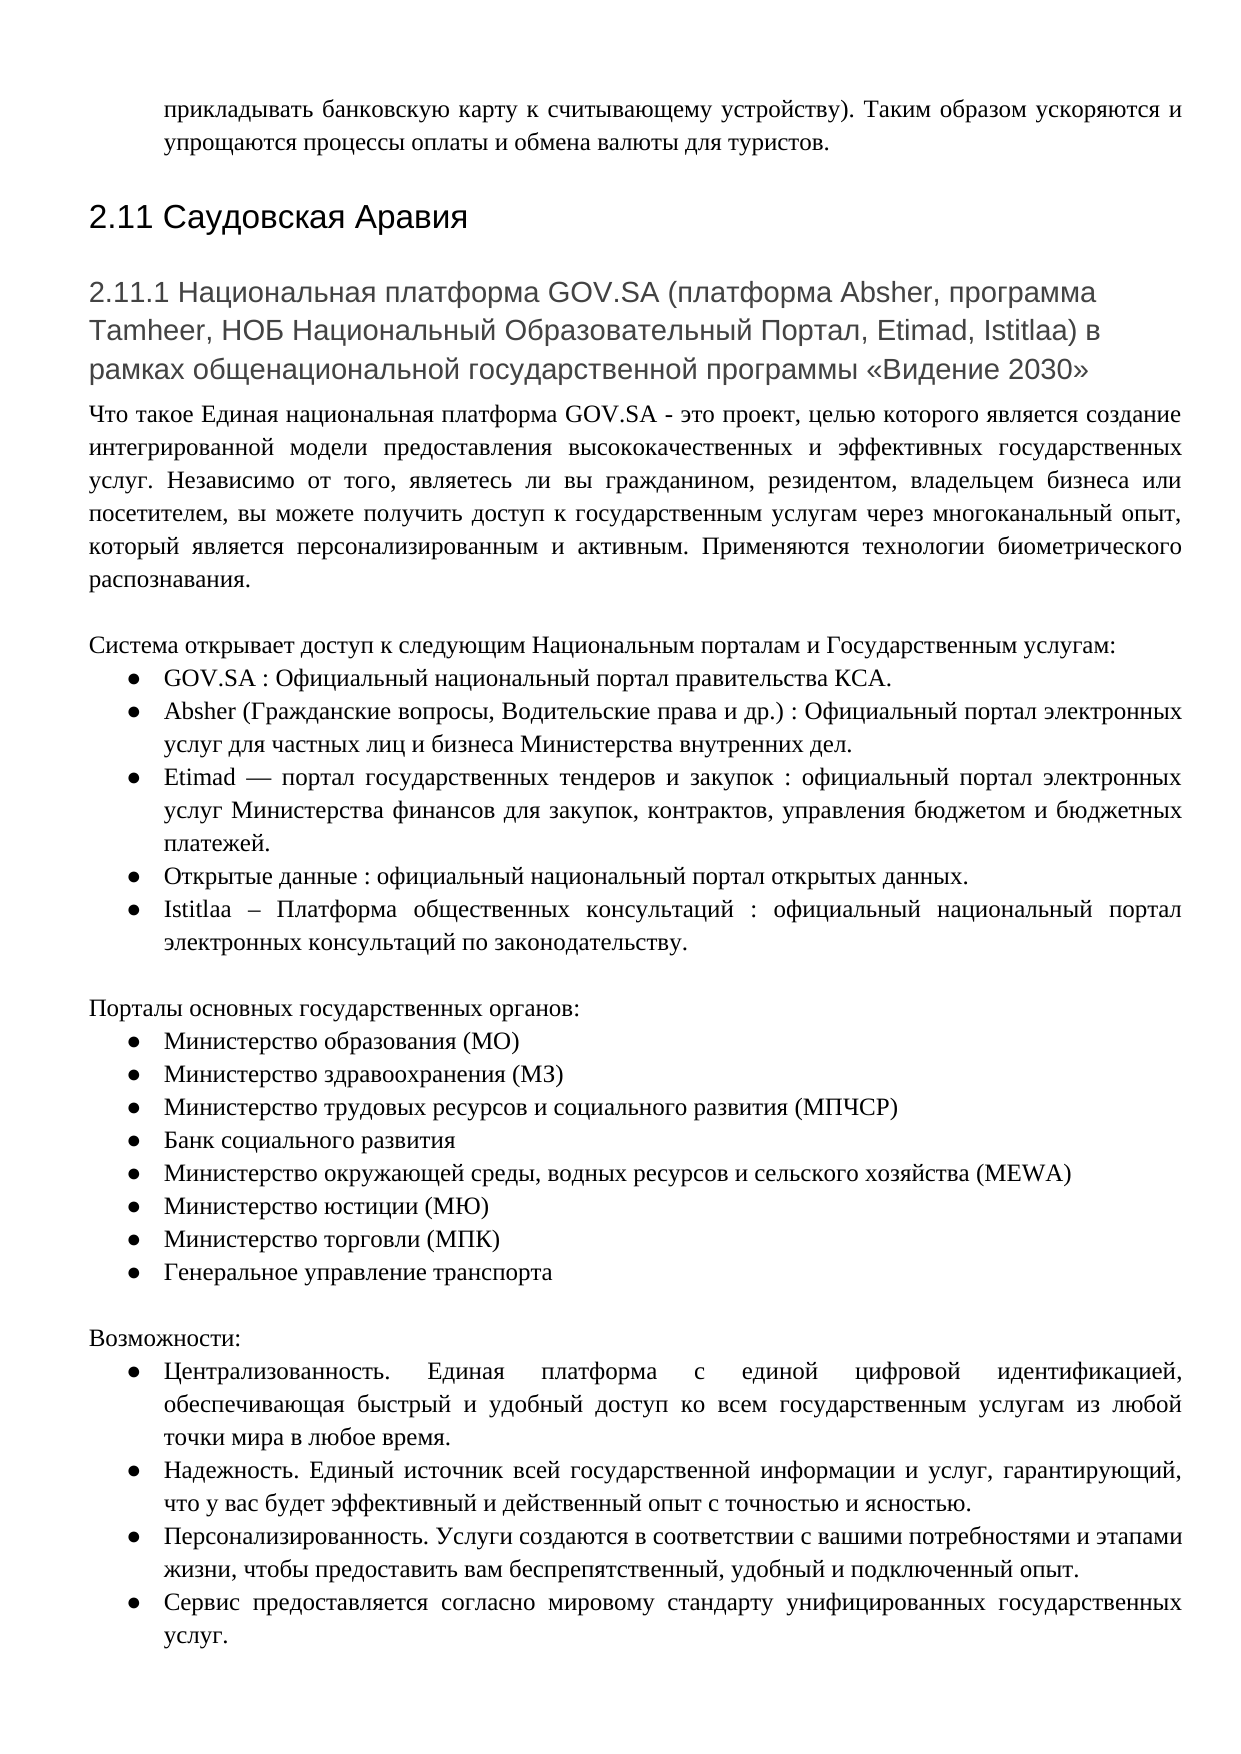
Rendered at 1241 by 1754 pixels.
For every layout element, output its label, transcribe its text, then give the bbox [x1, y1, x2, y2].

list Открытые данные : официальный национальный портал открытых данных. [126, 861, 1183, 890]
list Сервис предоставляется согласно мировому стандарту унифицированных государственных услуг. [126, 1587, 1183, 1649]
text Система открывает доступ к следующим Национальным порталам и Государственным услугам: [88, 630, 1183, 659]
list Министерство окружающей среды, водных ресурсов и сельского хозяйства (MEWA) [126, 1158, 1183, 1187]
list Министерство здравоохранения (МЗ) [126, 1059, 1183, 1088]
list Etimad — портал государственных тендеров и закупок : официальный портал электронных услуг Министерства финансов для закупок, контрактов, управления бюджетом и бюджетных платежей. [126, 762, 1183, 857]
list Istitlaa – Платформа общественных консультаций : официальный национальный портал электронных консультаций по законодательству. [126, 894, 1183, 956]
list Надежность. Единый источник всей государственной информации и услуг, гарантирующий, что у вас будет эффективный и действенный опыт с точностью и ясностью. [126, 1455, 1183, 1517]
text Что такое Единая национальная платформа GOV.SA - это проект, целью которого является создание интегрированной модели предоставления высококачественных и эффективных государственных услуг. Независимо от того, являетесь ли вы гражданином, резидентом, владельцем бизнеса или посетителем, вы можете получить доступ к государственным услугам через многоканальный опыт, который является персонализированным и активным. Применяются технологии биометрического распознавания. [88, 399, 1183, 593]
list GOV.SA : Официальный национальный портал правительства КСА. [126, 663, 1183, 692]
list Министерство трудовых ресурсов и социального развития (МПЧСР) [126, 1092, 1183, 1121]
subtitle 2.11.1 Национальная платформа GOV.SA (платформа Absher, программа Tamheer, НОБ Национальный Образовательный Портал, Etimad, Istitlaa) в рамках общенациональной государственной программы «Видение 2030» [88, 275, 1183, 385]
list Министерство юстиции (МЮ) [126, 1191, 1183, 1220]
list Министерство образования (МО) [126, 1026, 1183, 1055]
list Банк социального развития [126, 1125, 1183, 1154]
list Министерство торговли (МПК) [126, 1224, 1183, 1253]
list Генеральное управление транспорта [126, 1257, 1183, 1286]
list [126, 94, 1183, 156]
list Централизованность. Единая платформа с единой цифровой идентификацией, обеспечивающая быстрый и удобный доступ ко всем государственным услугам из любой точки мира в любое время. [126, 1356, 1183, 1451]
list Absher (Гражданские вопросы, Водительские права и др.) : Официальный портал электронных услуг для частных лиц и бизнеса Министерства внутренних дел. [126, 696, 1183, 758]
text Порталы основных государственных органов: [88, 993, 1183, 1022]
subtitle 2.11 Саудовская Аравия [88, 197, 1183, 236]
list Персонализированность. Услуги создаются в соответствии с вашими потребностями и этапами жизни, чтобы предоставить вам беспрепятственный, удобный и подключенный опыт. [126, 1521, 1183, 1583]
text Возможности: [88, 1323, 1183, 1352]
